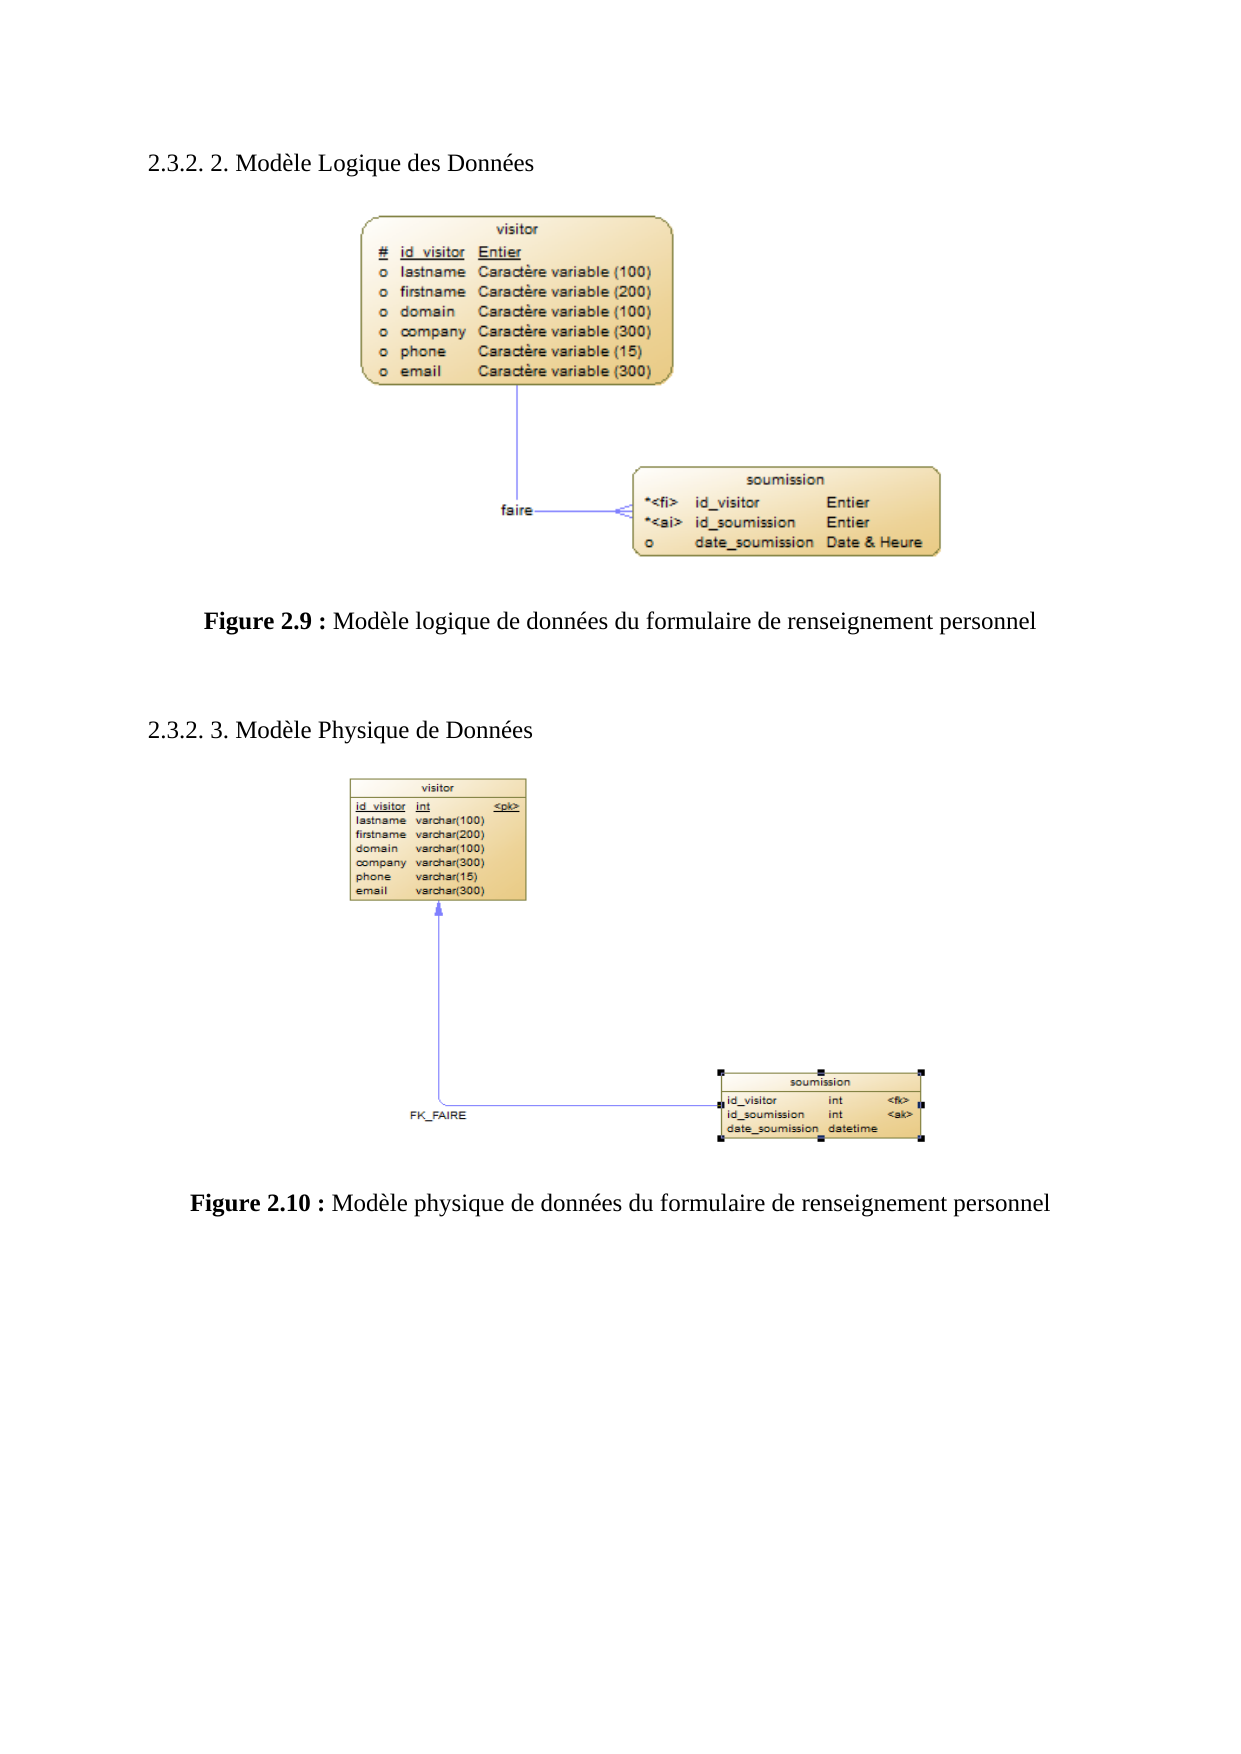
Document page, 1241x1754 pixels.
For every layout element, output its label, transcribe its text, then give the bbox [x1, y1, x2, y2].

text Figure 2.10 : Modèle physique de données du formulaire de renseignement personnel [148, 1188, 1093, 1217]
picture [331, 758, 938, 1157]
picture [347, 190, 967, 575]
text Modèle Logique des Données [148, 148, 1093, 176]
text Figure 2.9 : Modèle logique de données du formulaire de renseignement personnel [148, 606, 1093, 635]
text Modèle Physique de Données [148, 715, 1093, 744]
